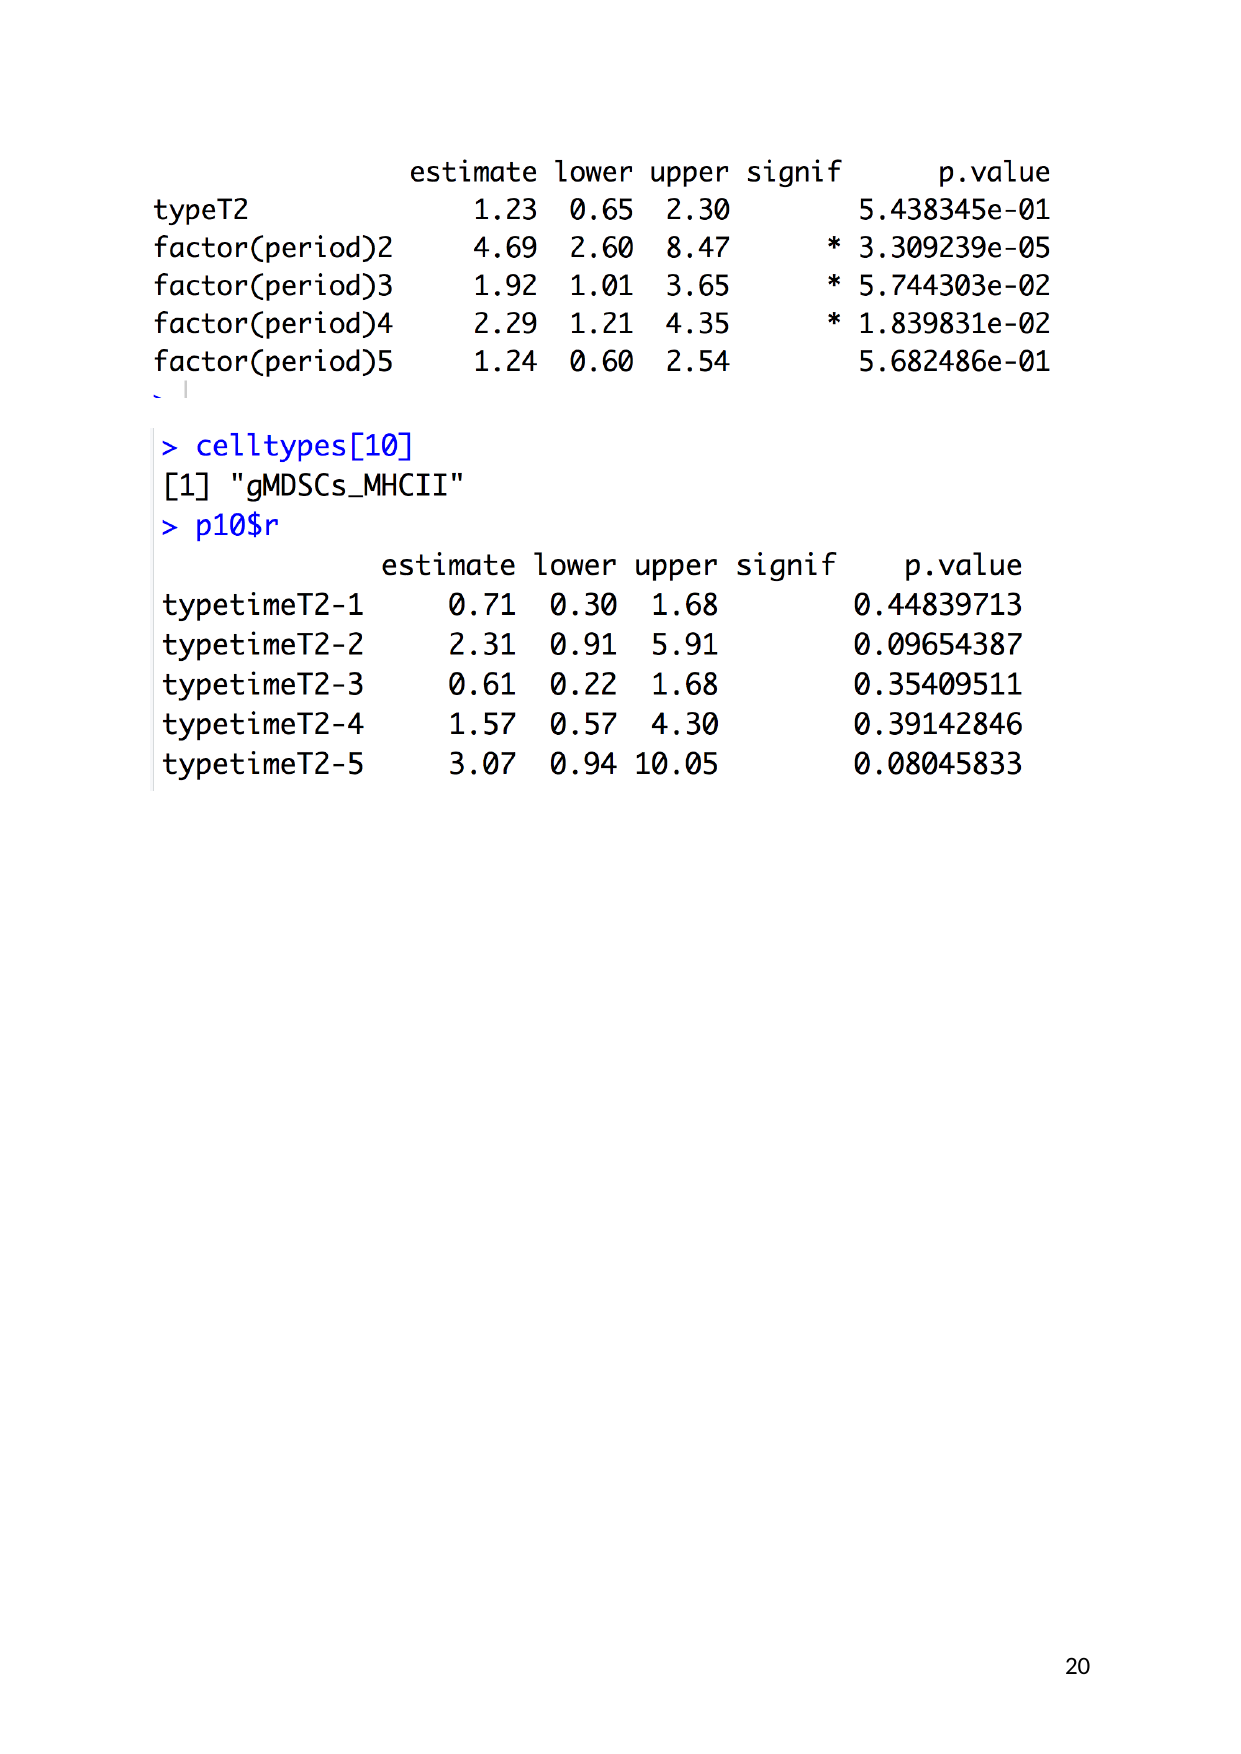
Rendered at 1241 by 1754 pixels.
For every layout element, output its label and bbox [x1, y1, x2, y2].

picture [150, 428, 1090, 791]
picture [150, 150, 1090, 398]
